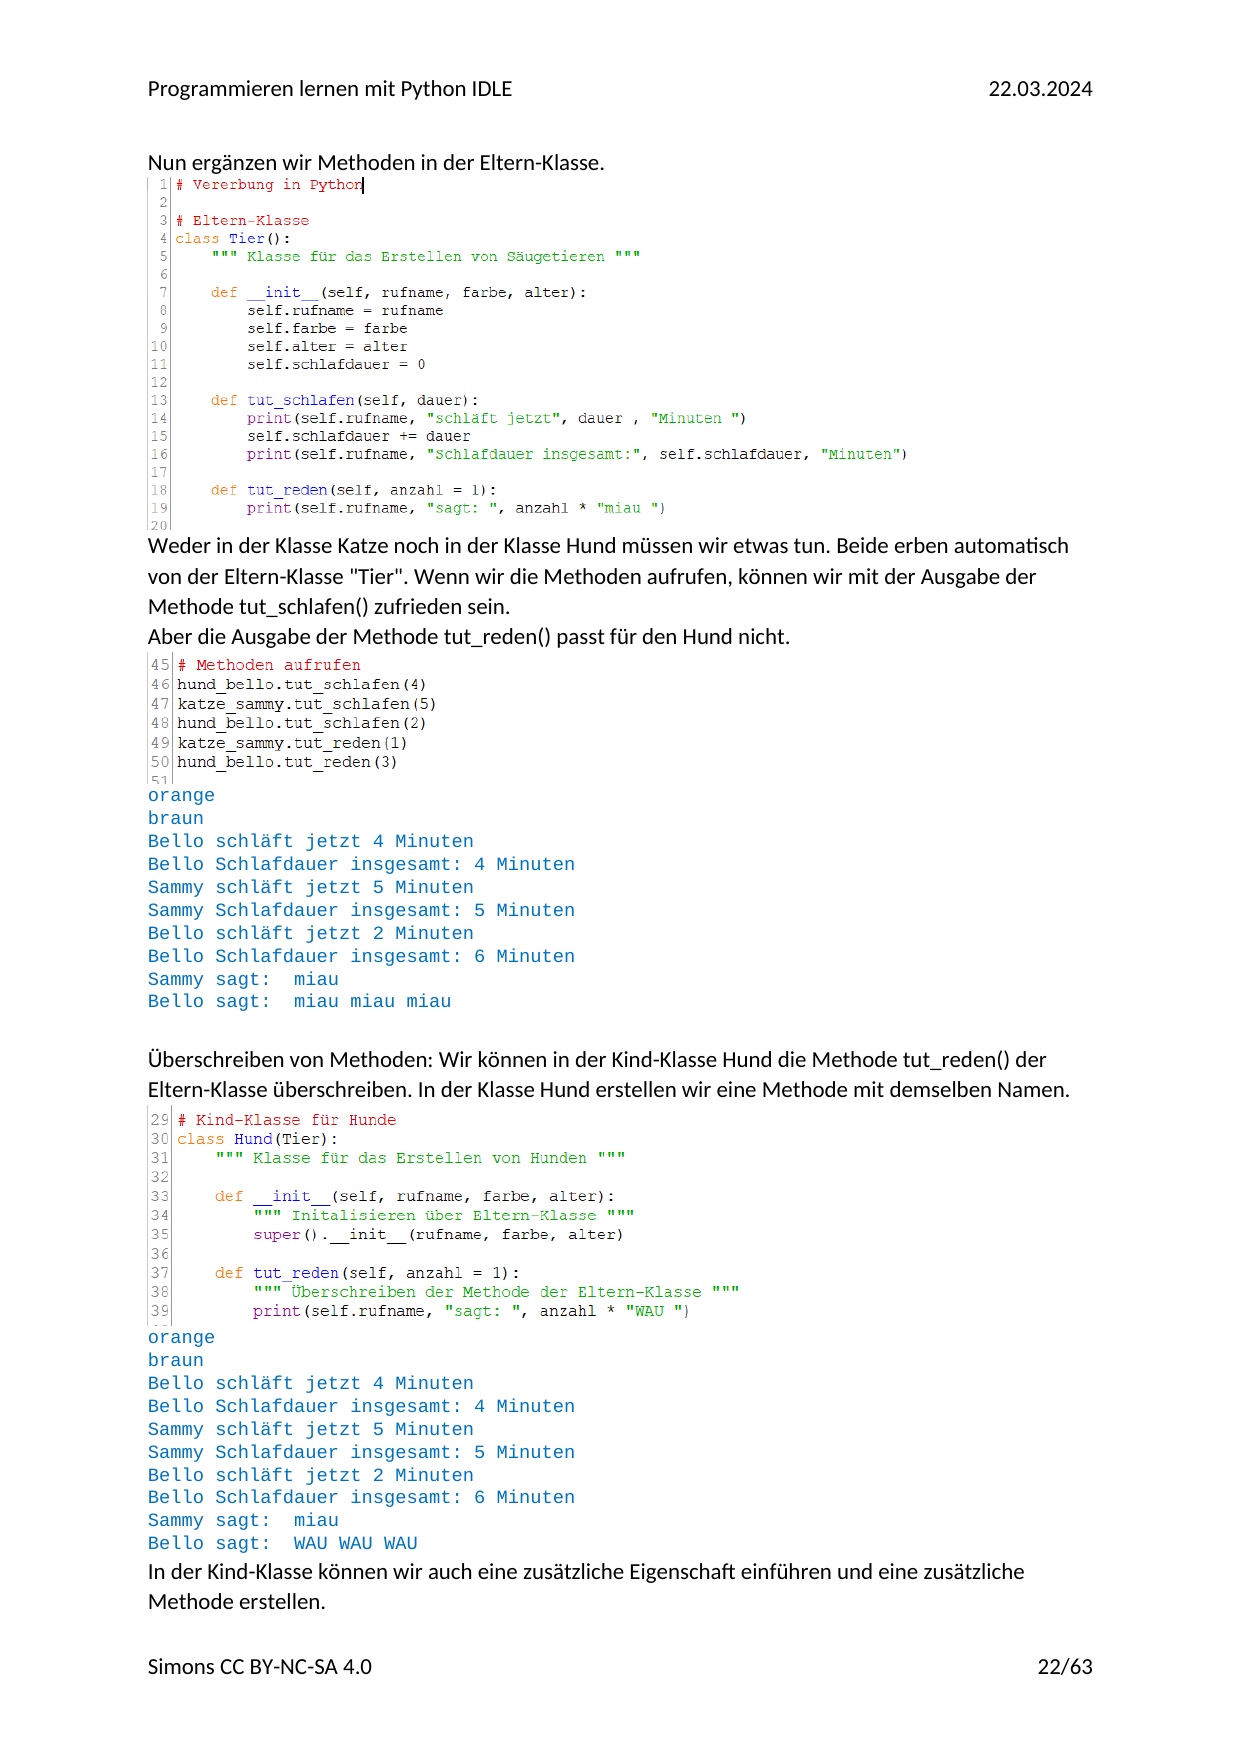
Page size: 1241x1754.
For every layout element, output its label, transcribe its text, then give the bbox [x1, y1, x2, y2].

text Bello Schlafdauer insgesamt: 4 Minuten [148, 1397, 1092, 1418]
text orange [148, 1328, 1092, 1349]
text Bello schläft jetzt 4 Minuten [148, 832, 1092, 853]
text Bello sagt: WAU WAU WAU [148, 1534, 1092, 1555]
text Bello Schlafdauer insgesamt: 4 Minuten [148, 855, 1092, 876]
text Bello Schlafdauer insgesamt: 6 Minuten [148, 946, 1092, 968]
picture [147, 652, 597, 784]
text Sammy schläft jetzt 5 Minuten [148, 878, 1092, 899]
text orange [148, 786, 1092, 807]
text braun [148, 809, 1092, 830]
text Bello schläft jetzt 2 Minuten [148, 923, 1092, 945]
text Sammy sagt: miau [148, 1511, 1092, 1532]
text Aber die Ausgabe der Methode tut_reden() passt für den Hund nicht. [148, 622, 1092, 650]
text Sammy Schlafdauer insgesamt: 5 Minuten [148, 901, 1092, 922]
text Nun ergänzen wir Methoden in der Eltern-Klasse. [148, 148, 1092, 176]
text Bello schläft jetzt 4 Minuten [148, 1374, 1092, 1395]
text Überschreiben von Methoden: Wir können in der Kind-Klasse Hund die Methode tut_reden() der Eltern-Klasse überschreiben. In der Klasse Hund erstellen wir eine Methode mit demselben Namen. [148, 1045, 1092, 1104]
picture [147, 1105, 832, 1326]
text braun [148, 1351, 1092, 1372]
text Bello sagt: miau miau miau [148, 992, 1092, 1013]
text Weder in der Klasse Katze noch in der Klasse Hund müssen wir etwas tun. Beide erben automatisch von der Eltern-Klasse "Tier". Wenn wir die Methoden aufrufen, können wir mit der Ausgabe der Methode tut_schlafen() zufrieden sein. [148, 532, 1092, 620]
text Bello Schlafdauer insgesamt: 6 Minuten [148, 1488, 1092, 1509]
text Sammy schläft jetzt 5 Minuten [148, 1419, 1092, 1441]
text Sammy Schlafdauer insgesamt: 5 Minuten [148, 1442, 1092, 1464]
text Sammy sagt: miau [148, 969, 1092, 991]
text Bello schläft jetzt 2 Minuten [148, 1465, 1092, 1487]
picture [147, 177, 946, 530]
text In der Kind-Klasse können wir auch eine zusätzliche Eigenschaft einführen und eine zusätzliche Methode erstellen. [148, 1557, 1092, 1615]
